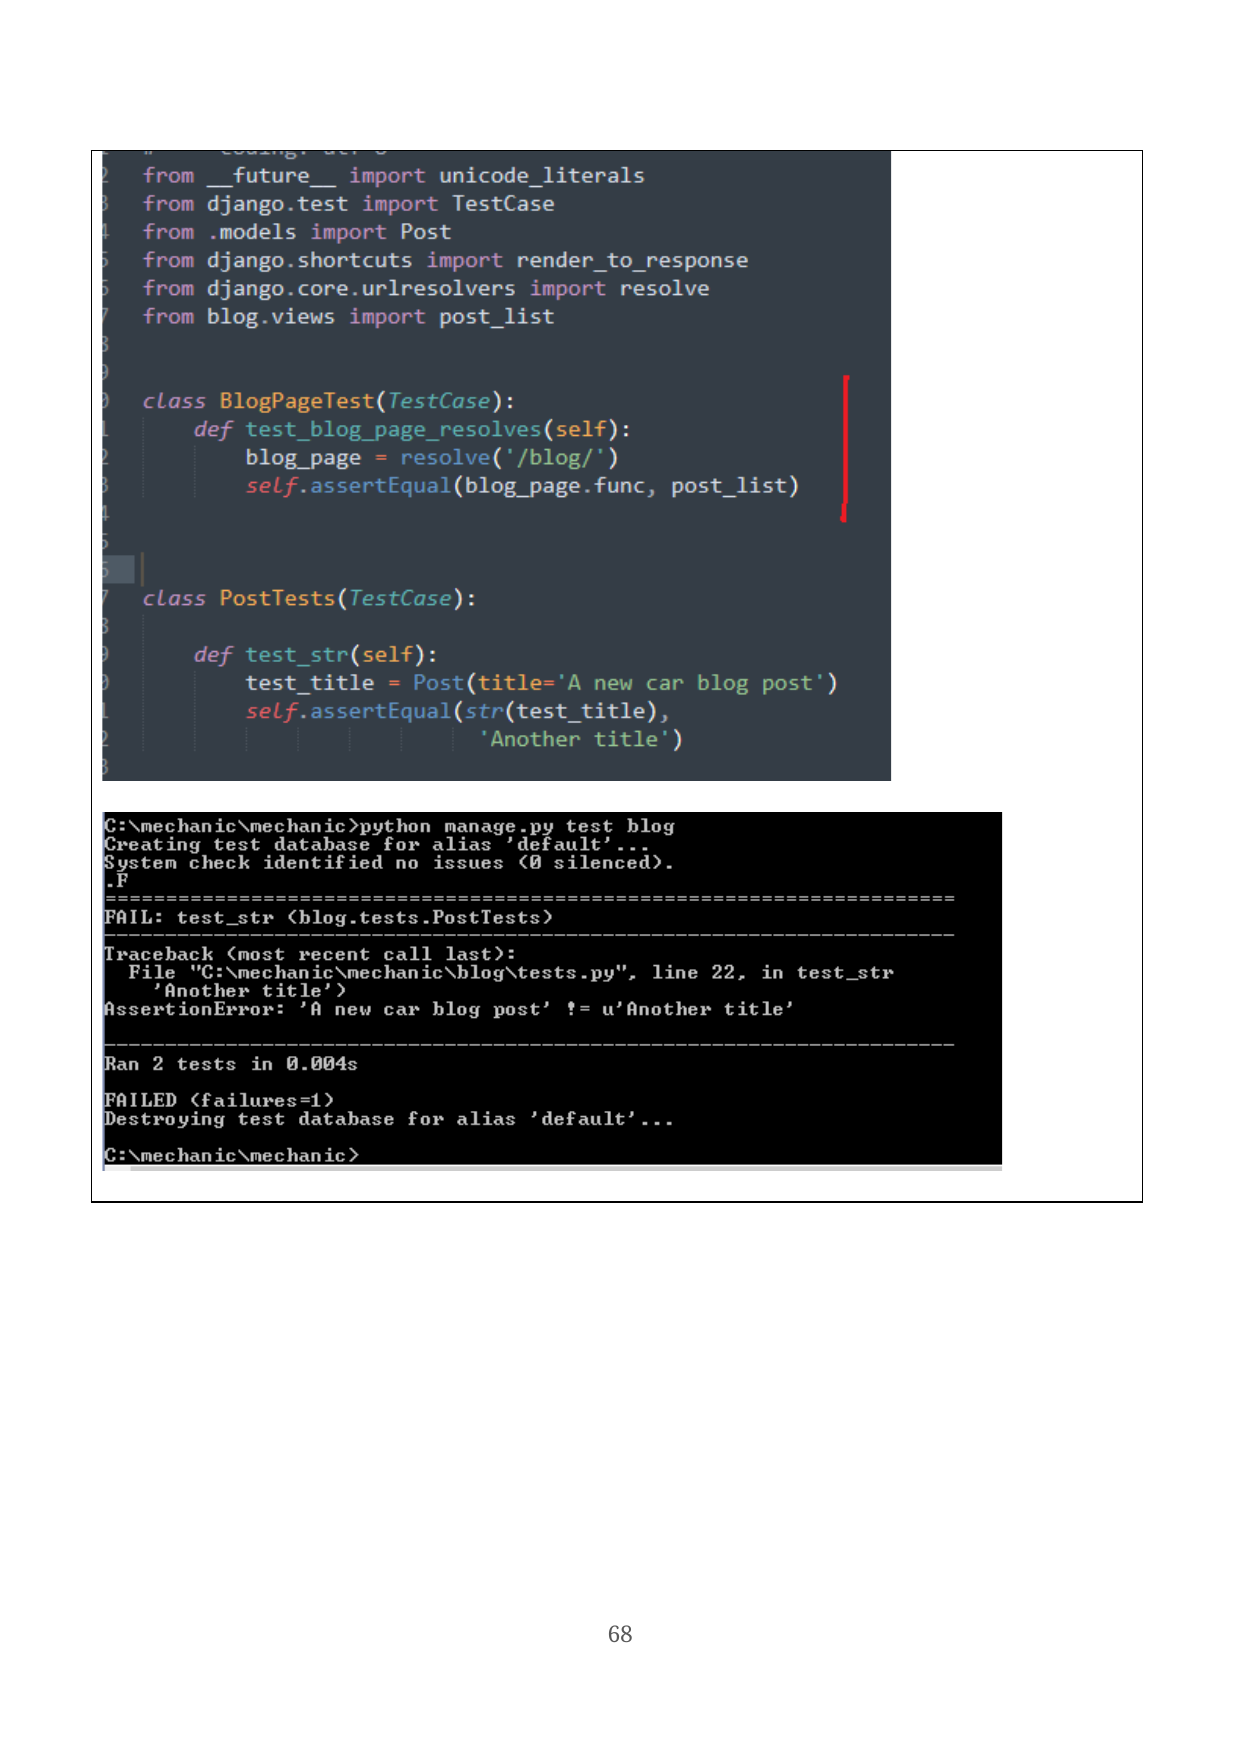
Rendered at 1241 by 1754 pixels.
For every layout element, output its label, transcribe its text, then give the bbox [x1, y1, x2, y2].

picture [102, 812, 1003, 1171]
picture [102, 151, 892, 781]
table_cell Blog url Negative test on forum URL: Updated to INCORRECT URL ….. Result – [92, 151, 1142, 1201]
